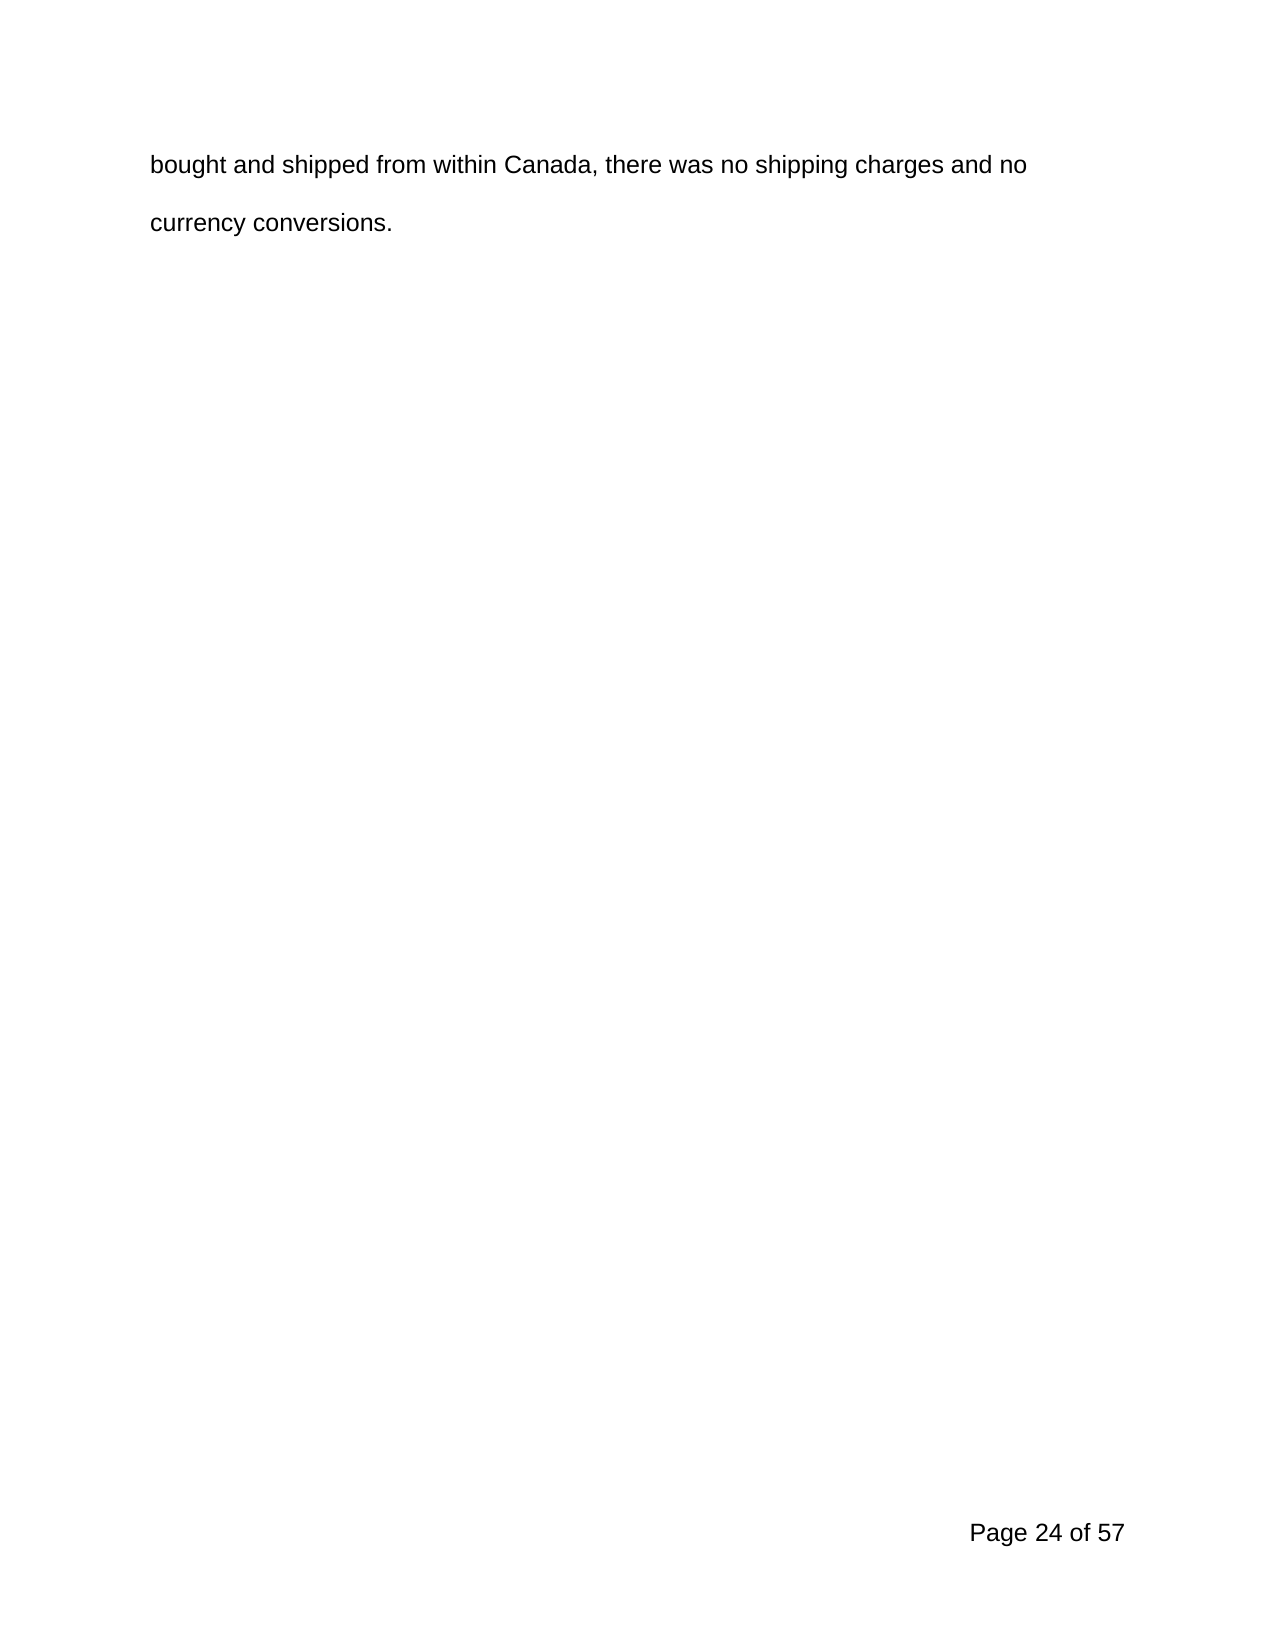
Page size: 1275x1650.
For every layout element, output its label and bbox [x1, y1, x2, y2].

text [150, 150, 1125, 236]
